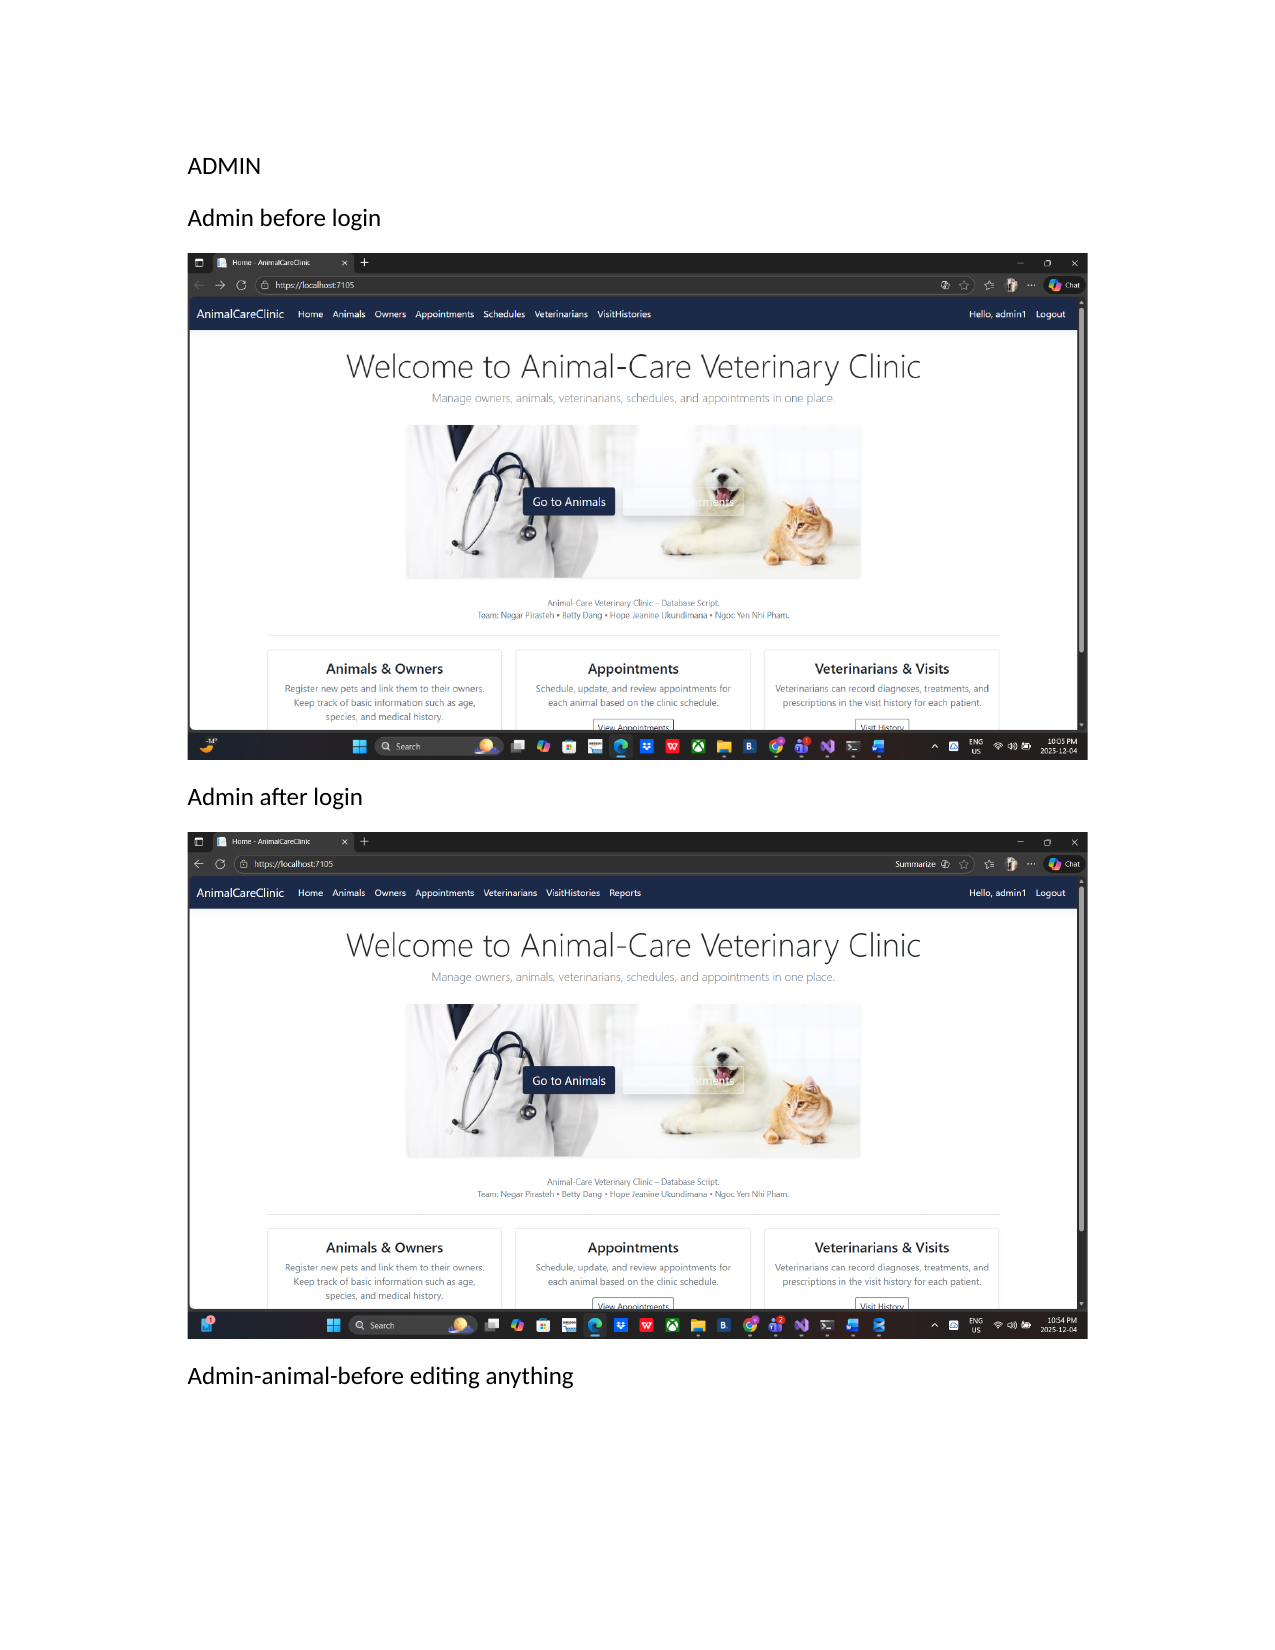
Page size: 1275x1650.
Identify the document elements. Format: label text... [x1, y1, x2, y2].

text Admin before login [187, 202, 1087, 232]
picture [187, 253, 1088, 760]
picture [187, 832, 1088, 1339]
text Admin-animal-before editing anything [187, 1360, 1087, 1390]
text ADMIN [187, 150, 1087, 181]
text Admin after login [187, 781, 1087, 811]
